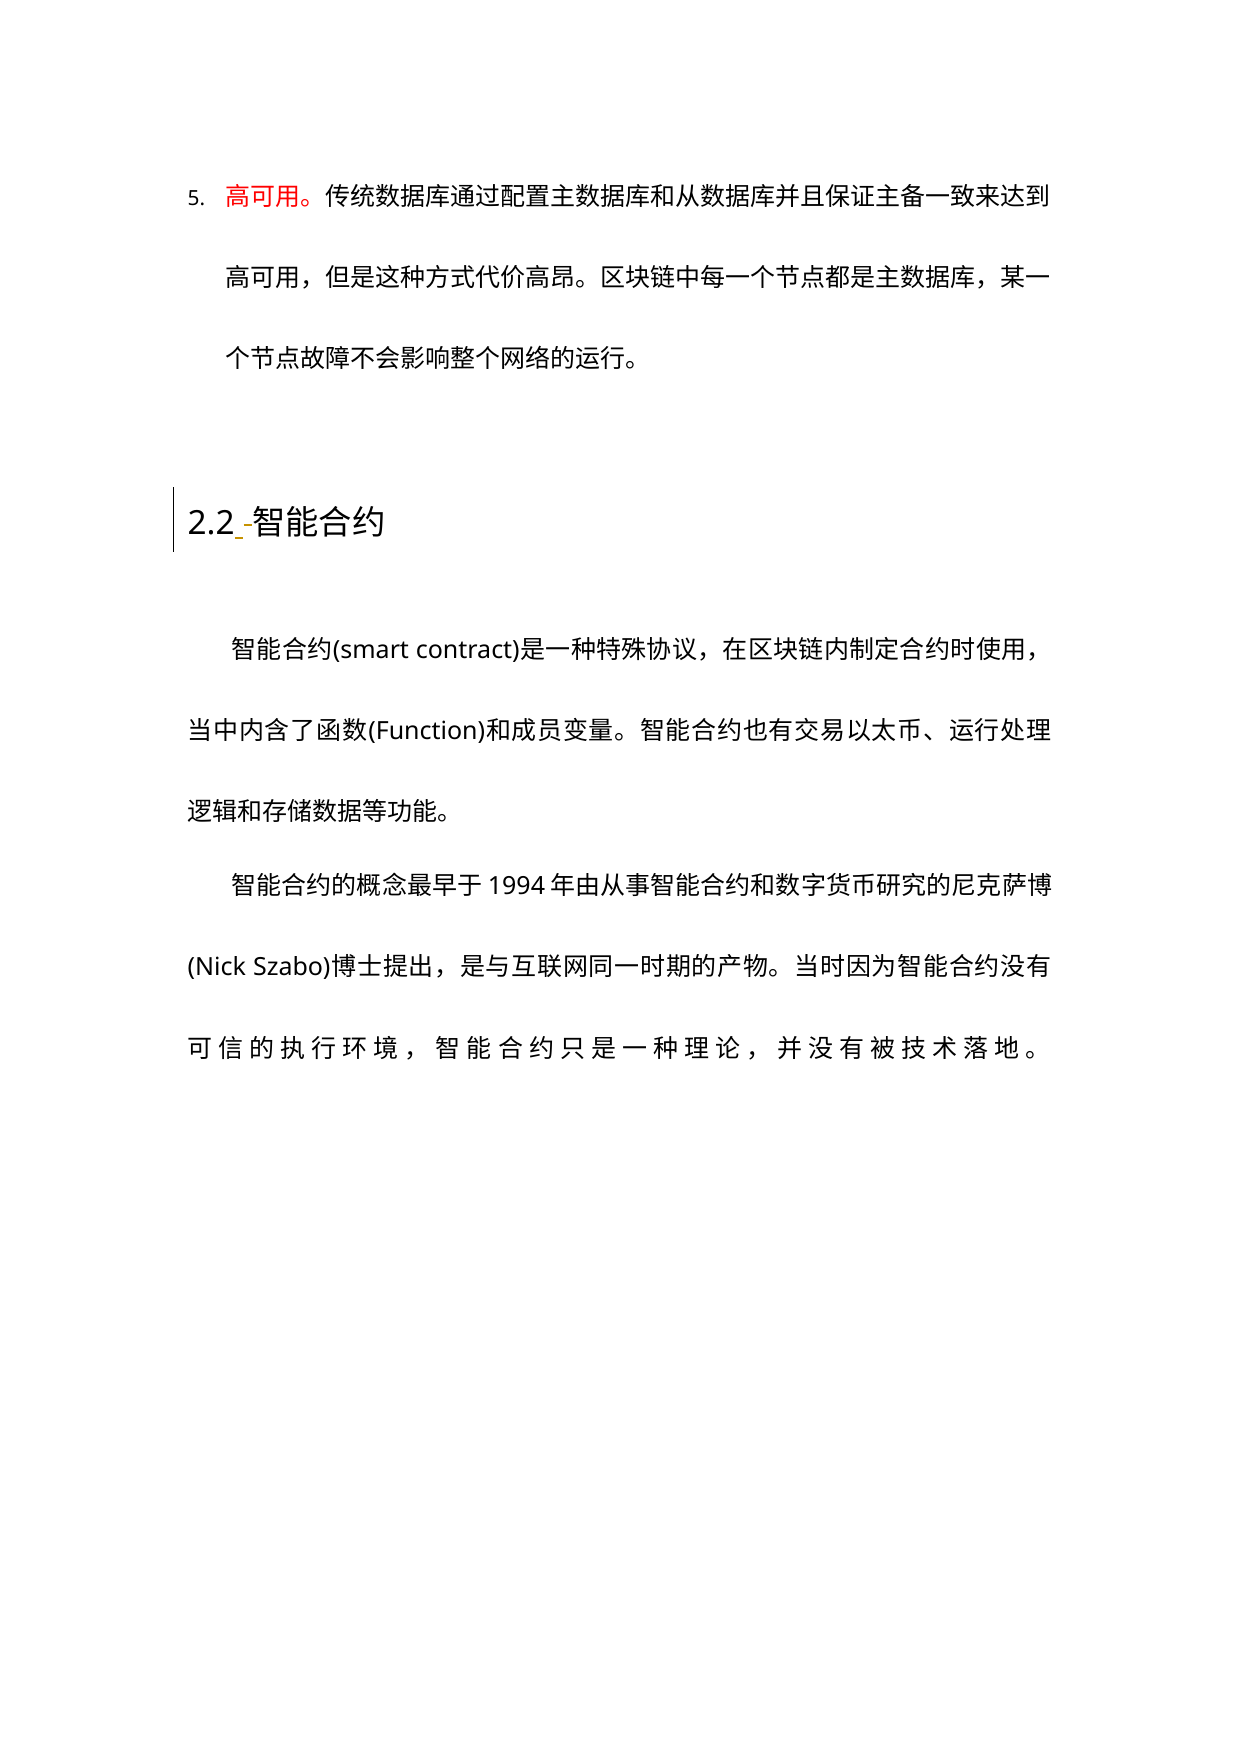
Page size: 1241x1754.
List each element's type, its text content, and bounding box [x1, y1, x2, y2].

text 智能合约的概念最早于1994年由从事智能合约和数字货币研究的尼克萨博(Nick Szabo)博士提出，是与互联网同一时期的产物。当时因为智能合约没有可信的执行环境，智能合约只是一种理论，并没有被技术落地。 [187, 851, 1053, 1079]
list 高可用。传统数据库通过配置主数据库和从数据库并且保证主备一致来达到高可用，但是这种方式代价高昂。区块链中每一个节点都是主数据库，某一个节点故障不会影响整个网络的运行。 [187, 162, 1053, 389]
text 智能合约(smart contract)是一种特殊协议，在区块链内制定合约时使用，当中内含了函数(Function)和成员变量。智能合约也有交易以太币、运行处理逻辑和存储数据等功能。 [187, 615, 1053, 842]
subtitle 2.2智能合约 [187, 487, 1053, 552]
